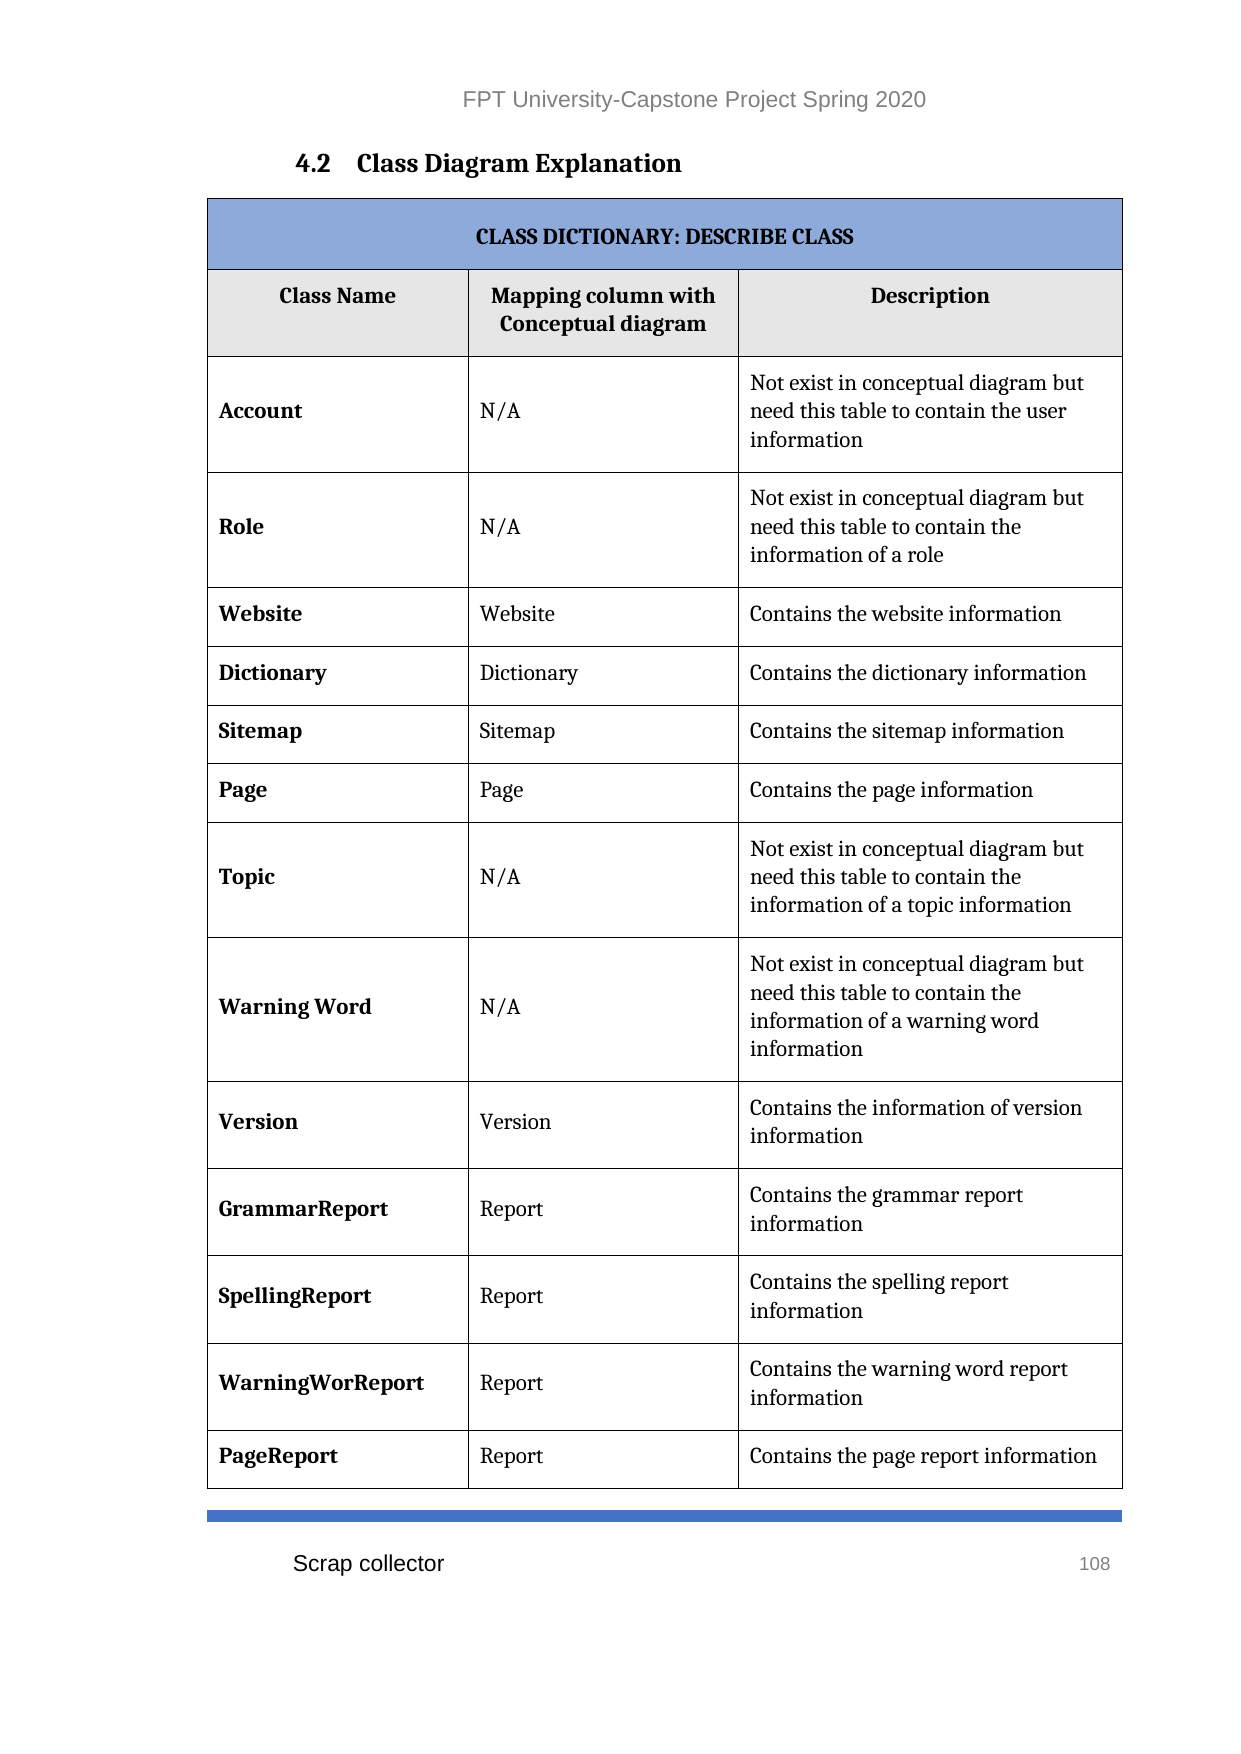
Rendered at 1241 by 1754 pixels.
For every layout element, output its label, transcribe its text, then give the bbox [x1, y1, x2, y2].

table_cell Mapping column with Conceptual diagram [469, 270, 738, 356]
table_cell Contains the spelling report information [739, 1256, 1122, 1342]
table_cell Report [469, 1344, 738, 1429]
table_cell Contains the warning word report information [739, 1344, 1122, 1429]
table_cell Not exist in conceptual diagram but need this table to contain the information of a topic information [739, 823, 1122, 937]
table_cell Warning Word [208, 938, 468, 1081]
table_cell WarningWorReport [208, 1344, 468, 1429]
table_cell SpellingReport [208, 1256, 468, 1342]
table_cell Contains the page report information [739, 1431, 1122, 1488]
table_cell Sitemap [208, 706, 468, 763]
table_cell Contains the dictionary information [739, 647, 1122, 704]
table_cell Description [739, 270, 1122, 356]
table_cell N/A [469, 473, 738, 587]
table_cell Class Name [208, 270, 468, 356]
table_cell N/A [469, 357, 738, 472]
table_cell Contains the sitemap information [739, 706, 1122, 763]
table_cell N/A [469, 823, 738, 937]
list Class Diagram Explanation [295, 148, 1122, 179]
table_cell Version [208, 1082, 468, 1168]
table_cell Account [208, 357, 468, 472]
table_cell Contains the page information [739, 764, 1122, 822]
table_header CLASS DICTIONARY: DESCRIBE CLASS [208, 199, 1122, 269]
table_cell Not exist in conceptual diagram but need this table to contain the information of a warning word information [739, 938, 1122, 1081]
table_cell Report [469, 1256, 738, 1342]
table_cell Not exist in conceptual diagram but need this table to contain the information of a role [739, 473, 1122, 587]
table_cell Dictionary [208, 647, 468, 704]
table_cell Topic [208, 823, 468, 937]
table_cell Role [208, 473, 468, 587]
table_cell Website [469, 588, 738, 646]
table_cell GrammarReport [208, 1169, 468, 1255]
table_cell Page [208, 764, 468, 822]
table_cell Report [469, 1431, 738, 1488]
table_cell Contains the grammar report information [739, 1169, 1122, 1255]
table_cell Version [469, 1082, 738, 1168]
table_cell Website [208, 588, 468, 646]
table_cell Page [469, 764, 738, 822]
table_cell Dictionary [469, 647, 738, 704]
table_cell Sitemap [469, 706, 738, 763]
table_cell N/A [469, 938, 738, 1081]
table_cell Report [469, 1169, 738, 1255]
table_cell Contains the website information [739, 588, 1122, 646]
table_cell Not exist in conceptual diagram but need this table to contain the user information [739, 357, 1122, 472]
table_cell Contains the information of version information [739, 1082, 1122, 1168]
table_cell PageReport [208, 1431, 468, 1488]
